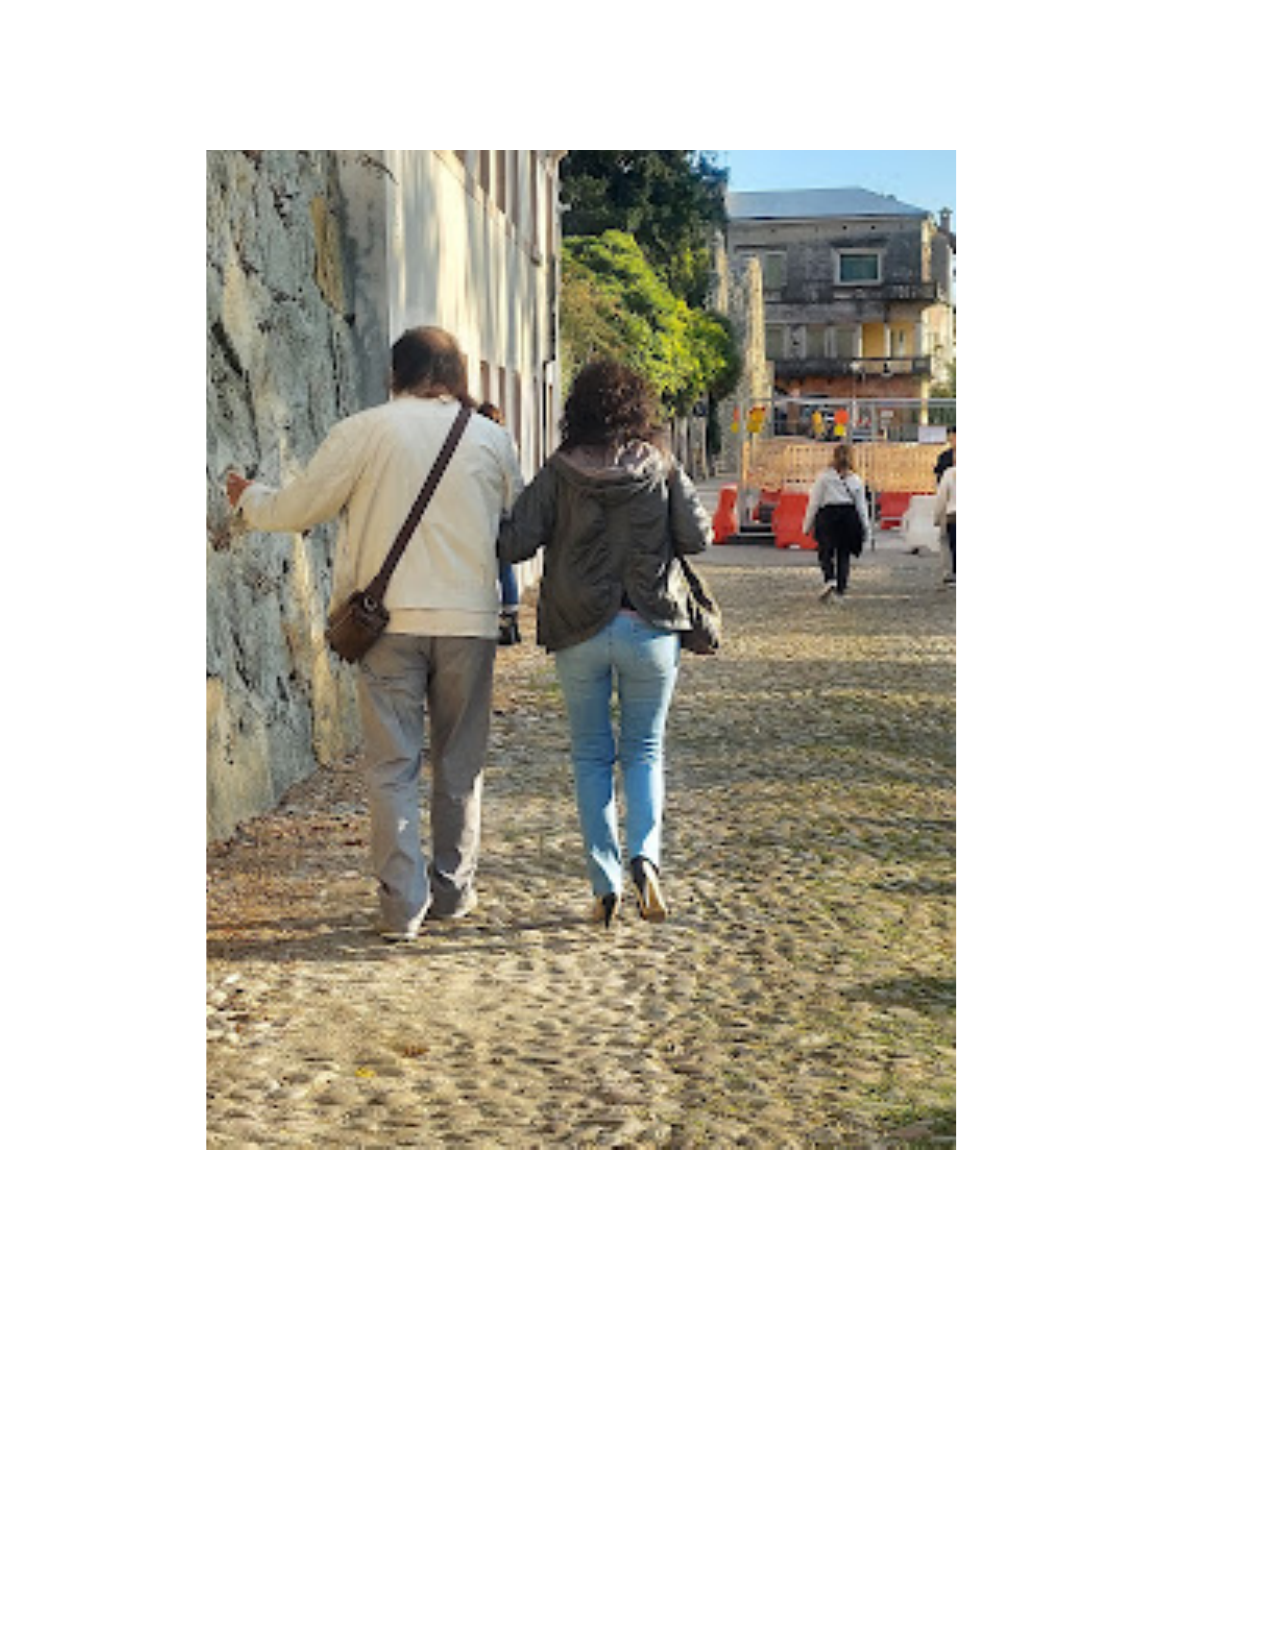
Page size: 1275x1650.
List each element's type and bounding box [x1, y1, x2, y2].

picture [206, 150, 957, 1150]
